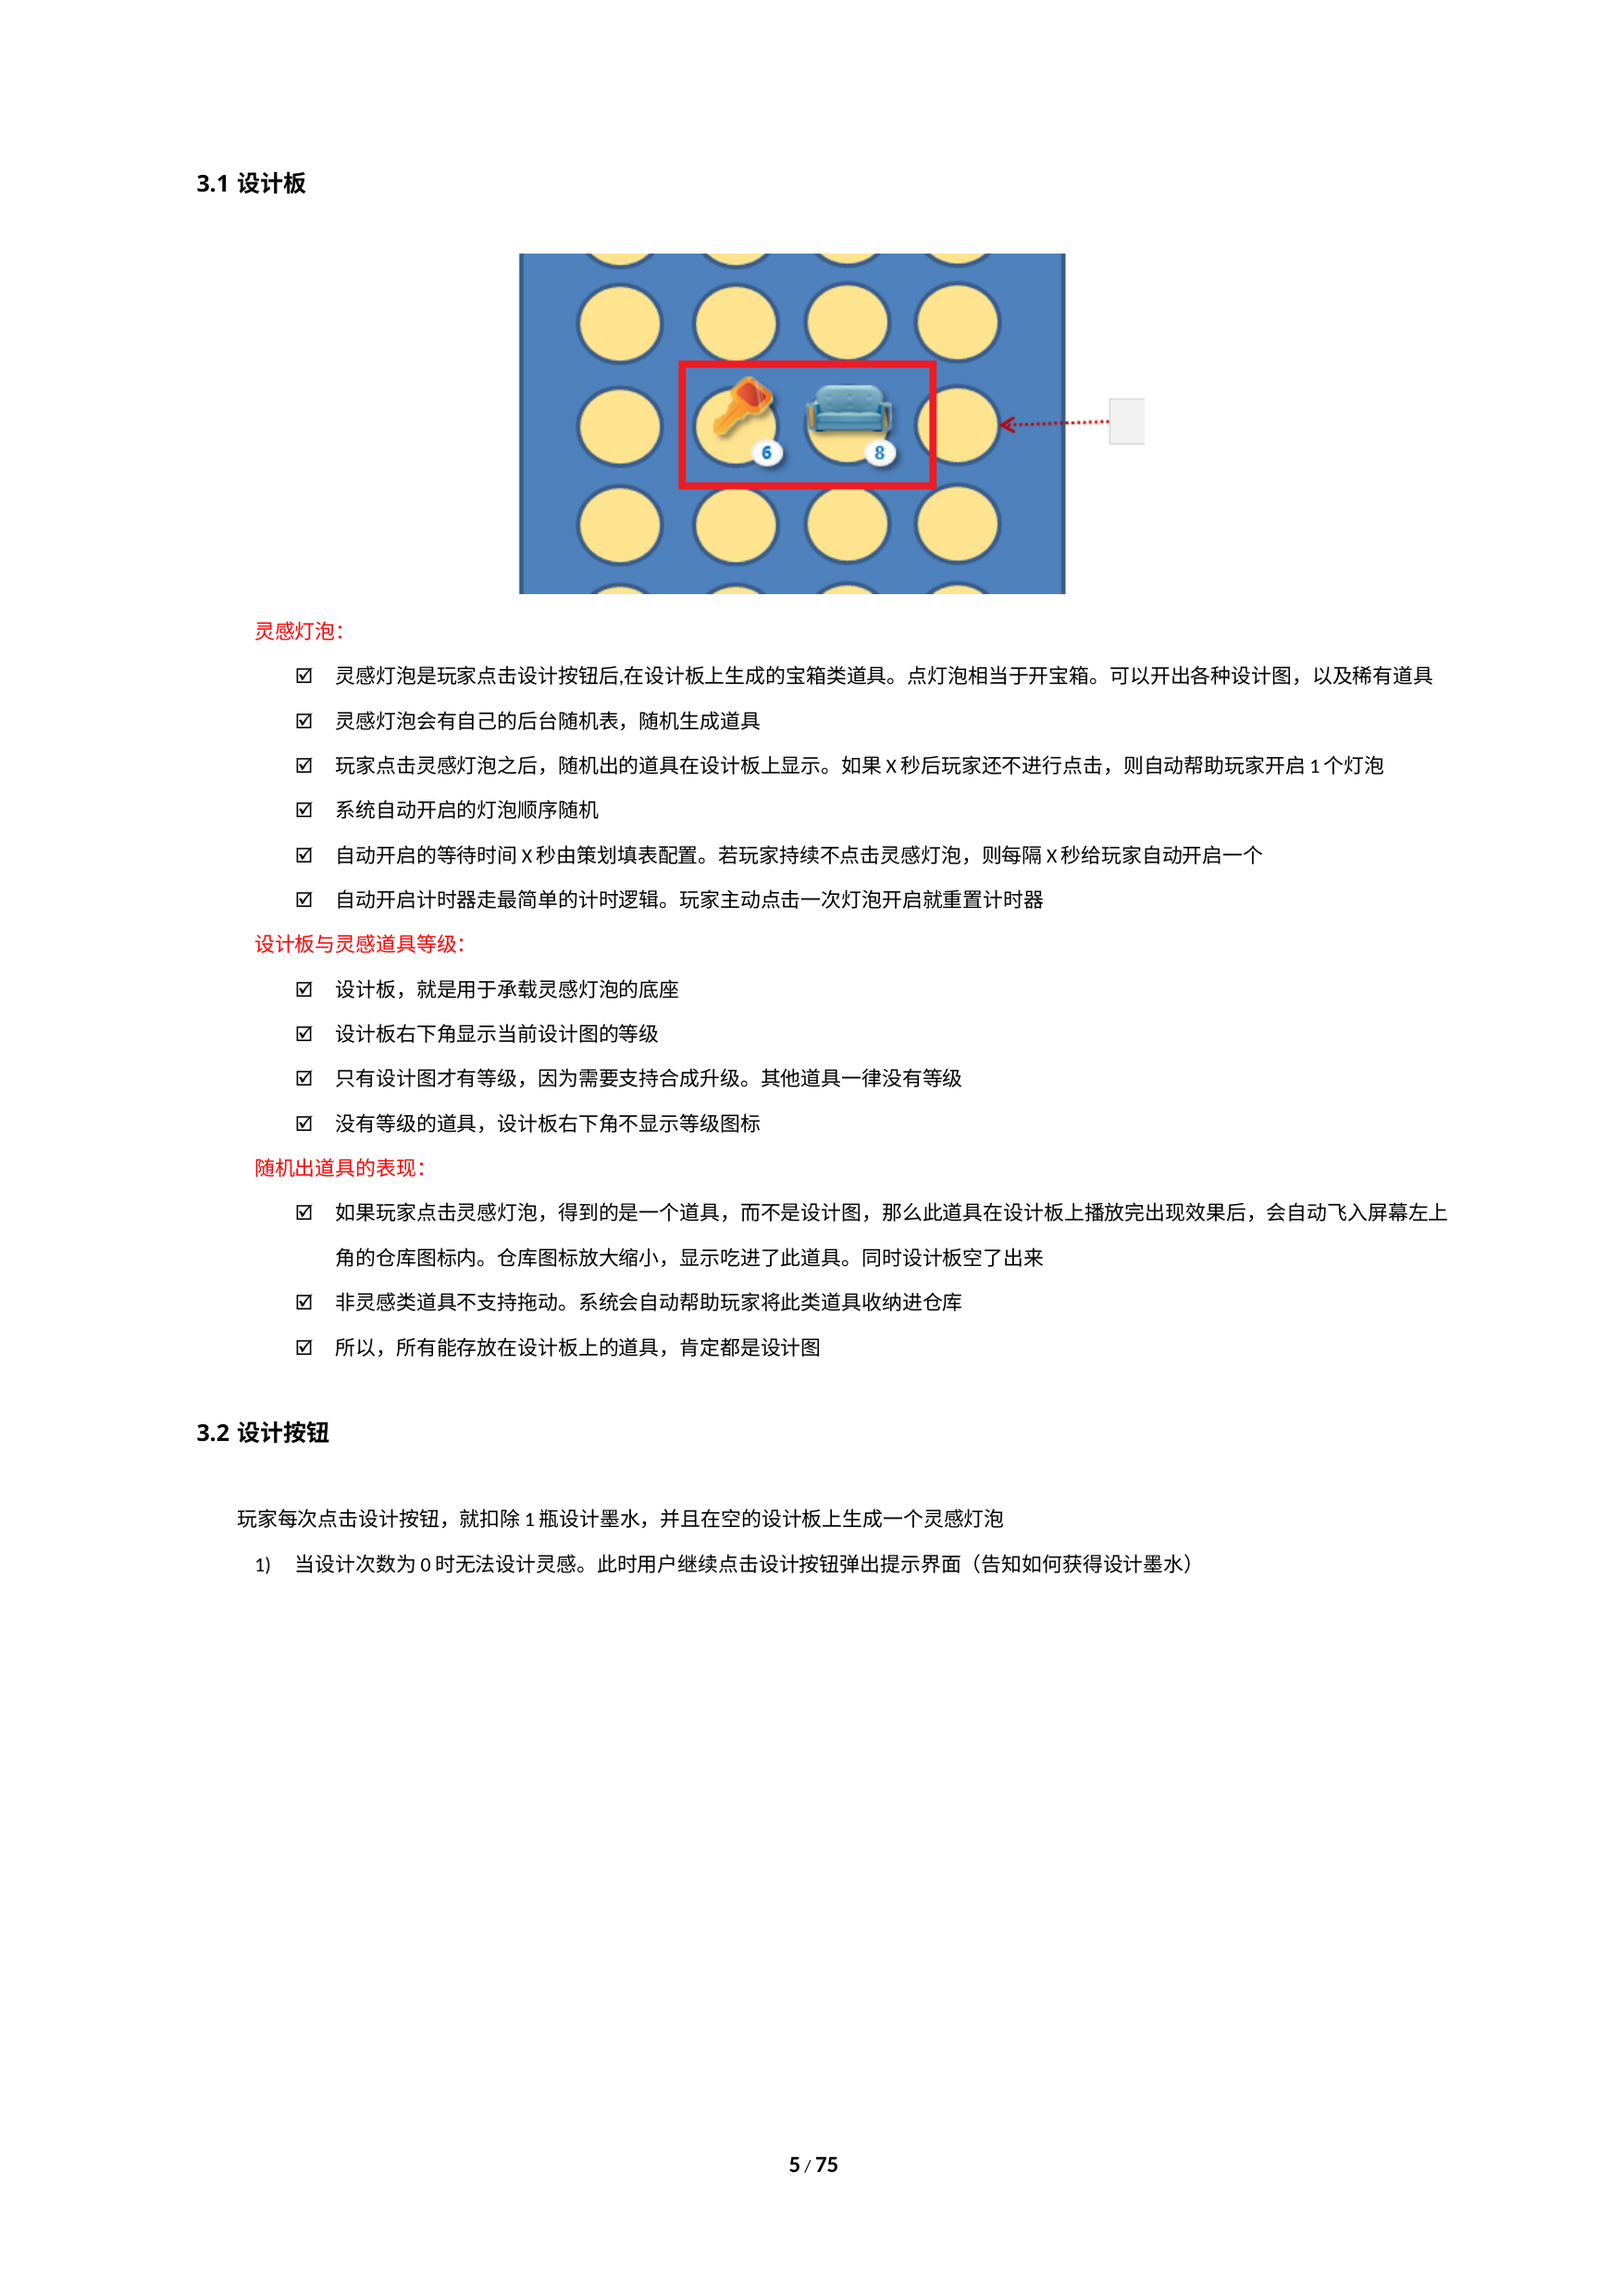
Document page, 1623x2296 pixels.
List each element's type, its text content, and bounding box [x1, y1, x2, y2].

list 只有设计图才有等级，因为需要支持合成升级。其他道具一律没有等级 [295, 1062, 1449, 1092]
list 自动开启计时器走最简单的计时逻辑。玩家主动点击一次灯泡开启就重置计时器 [295, 883, 1449, 913]
list 自动开启的等待时间X秒由策划填表配置。若玩家持续不点击灵感灯泡，则每隔X秒给玩家自动开启一个 [295, 838, 1449, 869]
list 非灵感类道具不支持拖动。系统会自动帮助玩家将此类道具收纳进仓库 [295, 1286, 1449, 1316]
text 玩家每次点击设计按钮，就扣除1瓶设计墨水，并且在空的设计板上生成一个灵感灯泡 [214, 1503, 1449, 1533]
subtitle 设计板 [196, 152, 1449, 212]
list 玩家点击灵感灯泡之后，随机出的道具在设计板上显示。如果X秒后玩家还不进行点击，则自动帮助玩家开启1个灯泡 [295, 749, 1449, 779]
subtitle 设计按钮 [196, 1401, 1449, 1461]
text 设计板与灵感道具等级： [214, 928, 1449, 958]
list 所以，所有能存放在设计板上的道具，肯定都是设计图 [295, 1331, 1449, 1361]
list 灵感灯泡是玩家点击设计按钮后,在设计板上生成的宝箱类道具。点灯泡相当于开宝箱。可以开出各种设计图，以及稀有道具 [295, 660, 1449, 689]
list 设计板右下角显示当前设计图的等级 [295, 1017, 1449, 1048]
list 当设计次数为0时无法设计灵感。此时用户继续点击设计按钮弹出提示界面（告知如何获得设计墨水） [254, 1547, 1449, 1578]
list 灵感灯泡会有自己的后台随机表，随机生成道具 [295, 704, 1449, 735]
picture [477, 254, 1146, 594]
list 如果玩家点击灵感灯泡，得到的是一个道具，而不是设计图，那么此道具在设计板上播放完出现效果后，会自动飞入屏幕左上角的仓库图标内。仓库图标放大缩小，显示吃进了此道具。同时设计板空了出来 [295, 1197, 1449, 1272]
list 系统自动开启的灯泡顺序随机 [295, 794, 1449, 824]
text 灵感灯泡： [254, 614, 1449, 645]
list 没有等级的道具，设计板右下角不显示等级图标 [295, 1107, 1449, 1137]
text 随机出道具的表现： [254, 1151, 1449, 1182]
list 设计板，就是用于承载灵感灯泡的底座 [295, 973, 1449, 1003]
